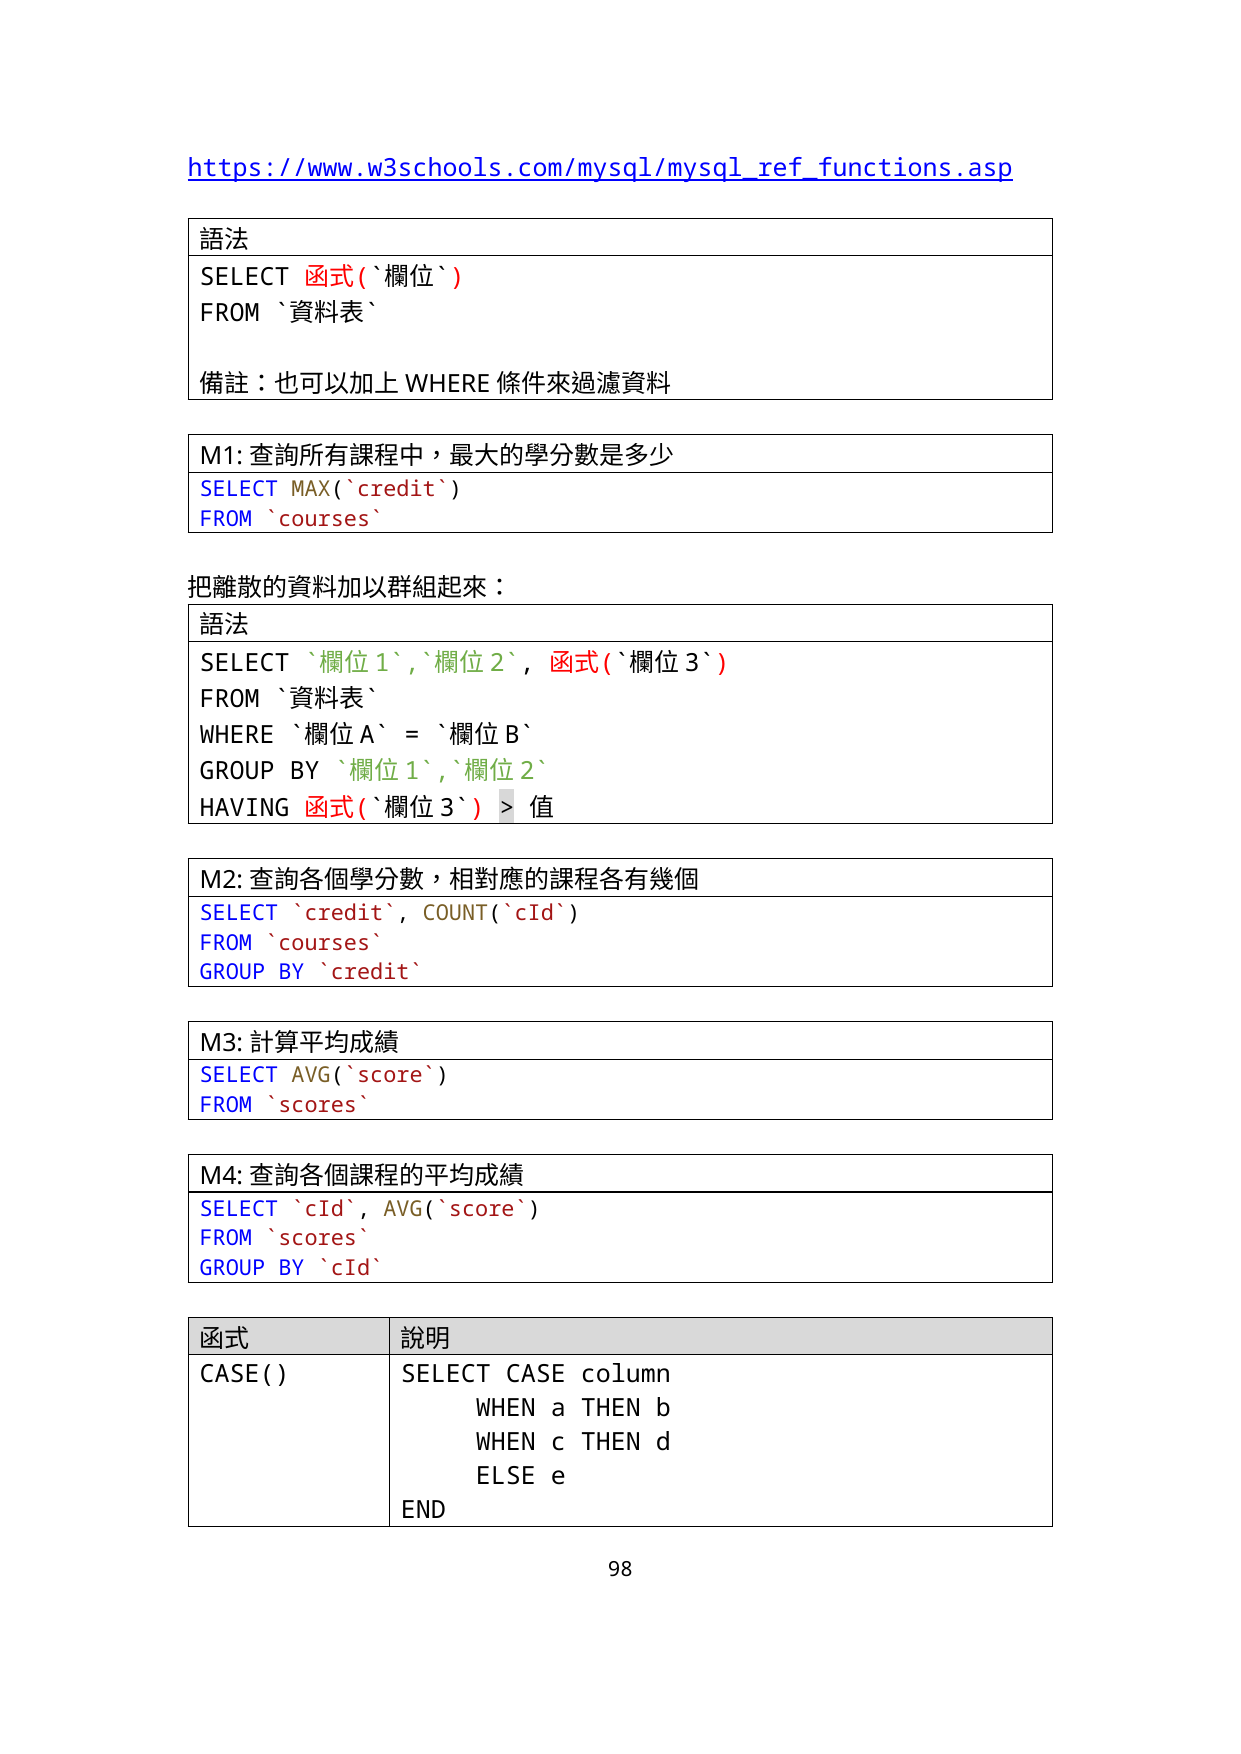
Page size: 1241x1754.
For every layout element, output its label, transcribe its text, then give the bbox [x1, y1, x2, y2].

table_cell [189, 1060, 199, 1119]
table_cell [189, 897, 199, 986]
text https://www.w3schools.com/mysql/mysql_ref_functions.asp [187, 150, 1053, 184]
table_cell SELECT `欄位1`,`欄位2`, 函式(`欄位3`) FROM `資料表` WHERE `欄位A` = `欄位B` GROUP BY `欄位1`,`欄位2` HAVING 函式(`欄位3`) > 值 [189, 642, 1052, 823]
table_header M4: 查詢各個課程的平均成績 [189, 1155, 1052, 1191]
table_header 語法 [189, 605, 1052, 641]
table_header M2: 查詢各個學分數，相對應的課程各有幾個 [189, 859, 1052, 896]
table_header M1: 查詢所有課程中，最大的學分數是多少 [189, 435, 1052, 472]
table_cell SELECT 函式(`欄位`) FROM `資料表` 備註：也可以加上 WHERE 條件來過濾資料 [189, 256, 1052, 399]
table_header 說明 [390, 1318, 1052, 1354]
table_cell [390, 1355, 1052, 1526]
table_header 函式 [189, 1318, 389, 1354]
table_header 語法 [189, 219, 1052, 255]
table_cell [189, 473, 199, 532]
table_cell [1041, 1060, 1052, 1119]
table_header M3: 計算平均成績 [189, 1022, 1052, 1058]
text 把離散的資料加以群組起來： [187, 567, 1053, 604]
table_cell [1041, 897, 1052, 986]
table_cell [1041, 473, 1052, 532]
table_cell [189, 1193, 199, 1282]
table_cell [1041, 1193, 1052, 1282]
table_cell CASE() [189, 1355, 389, 1526]
